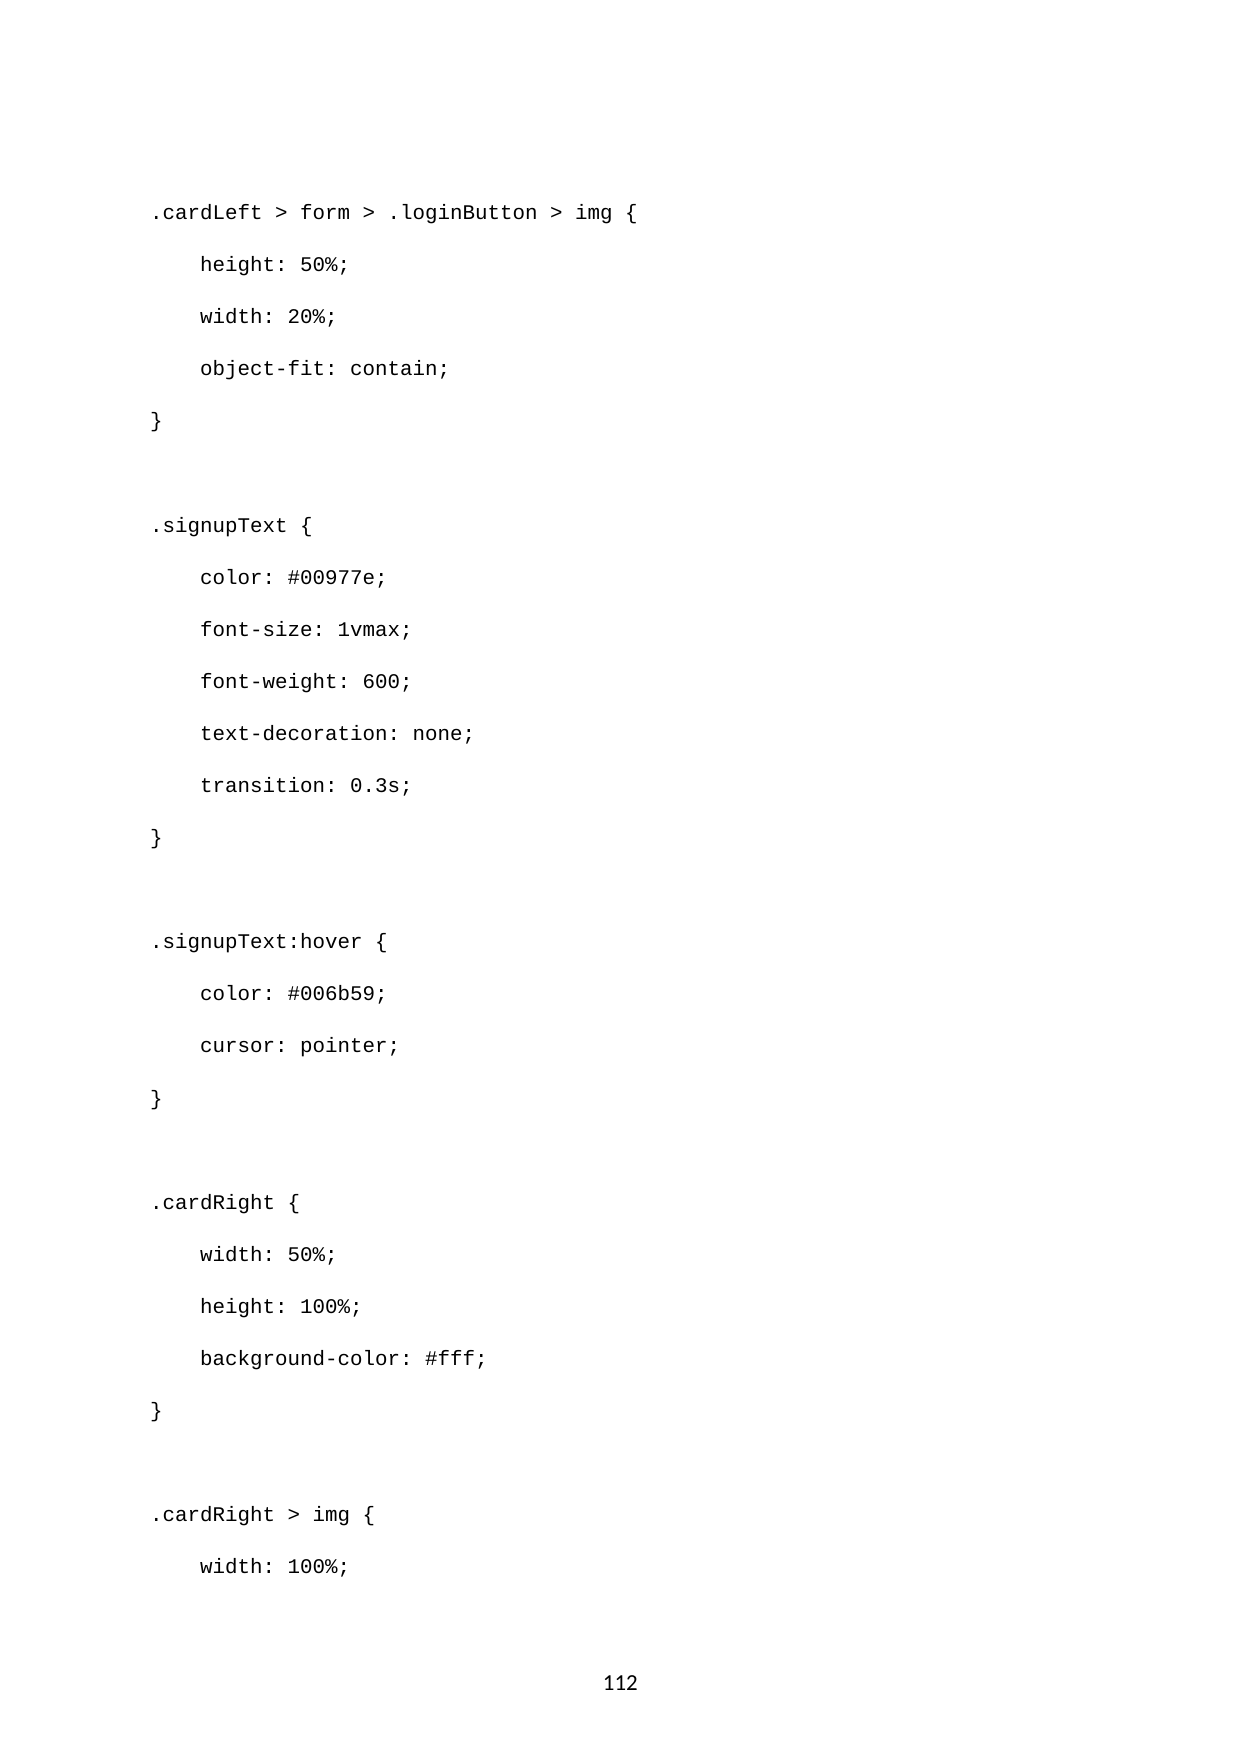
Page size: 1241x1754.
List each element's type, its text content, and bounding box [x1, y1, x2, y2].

text height: 100%; [150, 1296, 1090, 1319]
text .cardLeft > form > .loginButton > img { [150, 202, 1090, 226]
text background-color: #fff; [150, 1348, 1090, 1372]
text font-size: 1vmax; [150, 619, 1090, 642]
text width: 50%; [150, 1244, 1090, 1267]
text object-fit: contain; [150, 358, 1090, 382]
text width: 20%; [150, 306, 1090, 330]
text color: #006b59; [150, 983, 1090, 1007]
text .signupText { [150, 514, 1090, 538]
text .cardRight > img { [150, 1504, 1090, 1528]
text } [150, 1087, 1090, 1111]
text transition: 0.3s; [150, 775, 1090, 799]
text font-weight: 600; [150, 671, 1090, 694]
text } [150, 410, 1090, 434]
text text-decoration: none; [150, 723, 1090, 747]
text height: 50%; [150, 254, 1090, 278]
text .cardRight { [150, 1192, 1090, 1215]
text .signupText:hover { [150, 931, 1090, 955]
text width: 100%; [150, 1556, 1090, 1580]
text cursor: pointer; [150, 1035, 1090, 1059]
text color: #00977e; [150, 567, 1090, 590]
text } [150, 827, 1090, 851]
text } [150, 1400, 1090, 1424]
